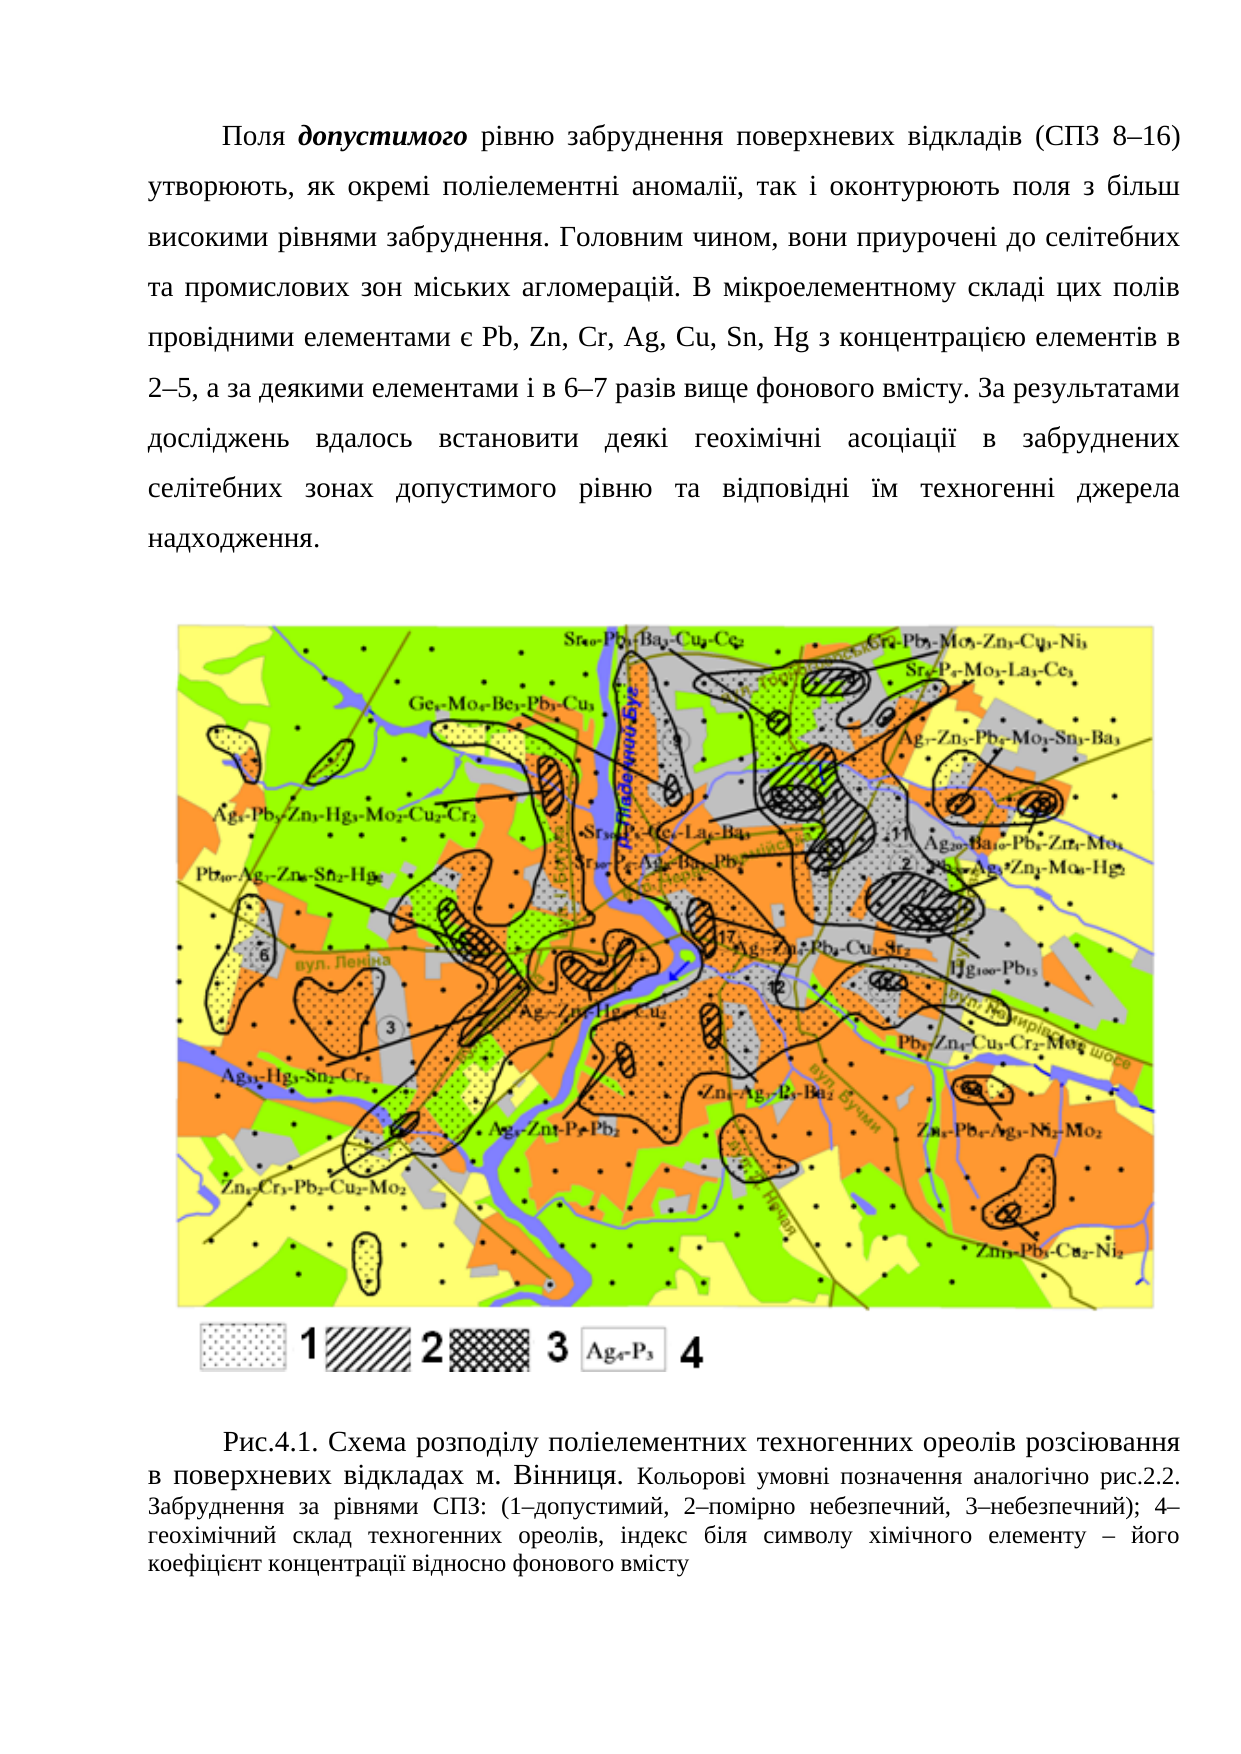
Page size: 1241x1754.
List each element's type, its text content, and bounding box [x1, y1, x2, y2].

text Рис.4.1. Схема розподілу поліелементних техногенних ореолів розсіювання в поверхневих відкладах м. Вінниця. Кольорові умовні позначення аналогічно рис.2.2. Забруднення за рівнями СПЗ: (1–допустимий, 2–помірно небезпечний, 3–небезпечний); 4– геохімічний склад техногенних ореолів, індекс біля символу хімічного елементу – його коефіцієнт концентрації відносно фонового вмісту [148, 1424, 1181, 1577]
picture [167, 621, 1162, 1372]
text Поля допустимого рівню забруднення поверхневих відкладів (СПЗ 8–16) утворюють, як окремі поліелементні аномалії, так і оконтурюють поля з більш високими рівнями забруднення. Головним чином, вони приурочені до селітебних та промислових зон міських агломерацій. В мікроелементному складі цих полів провідними елементами є Pb, Zn, Cr, Ag, Cu, Sn, Нg з концентрацією елементів в 2–5, а за деякими елементами і в 6–7 разів вище фонового вмісту. За результатами досліджень вдалось встановити деякі геохімічні асоціації в забруднених селітебних зонах допустимого рівню та відповідні їм техногенні джерела надходження. [148, 118, 1181, 554]
